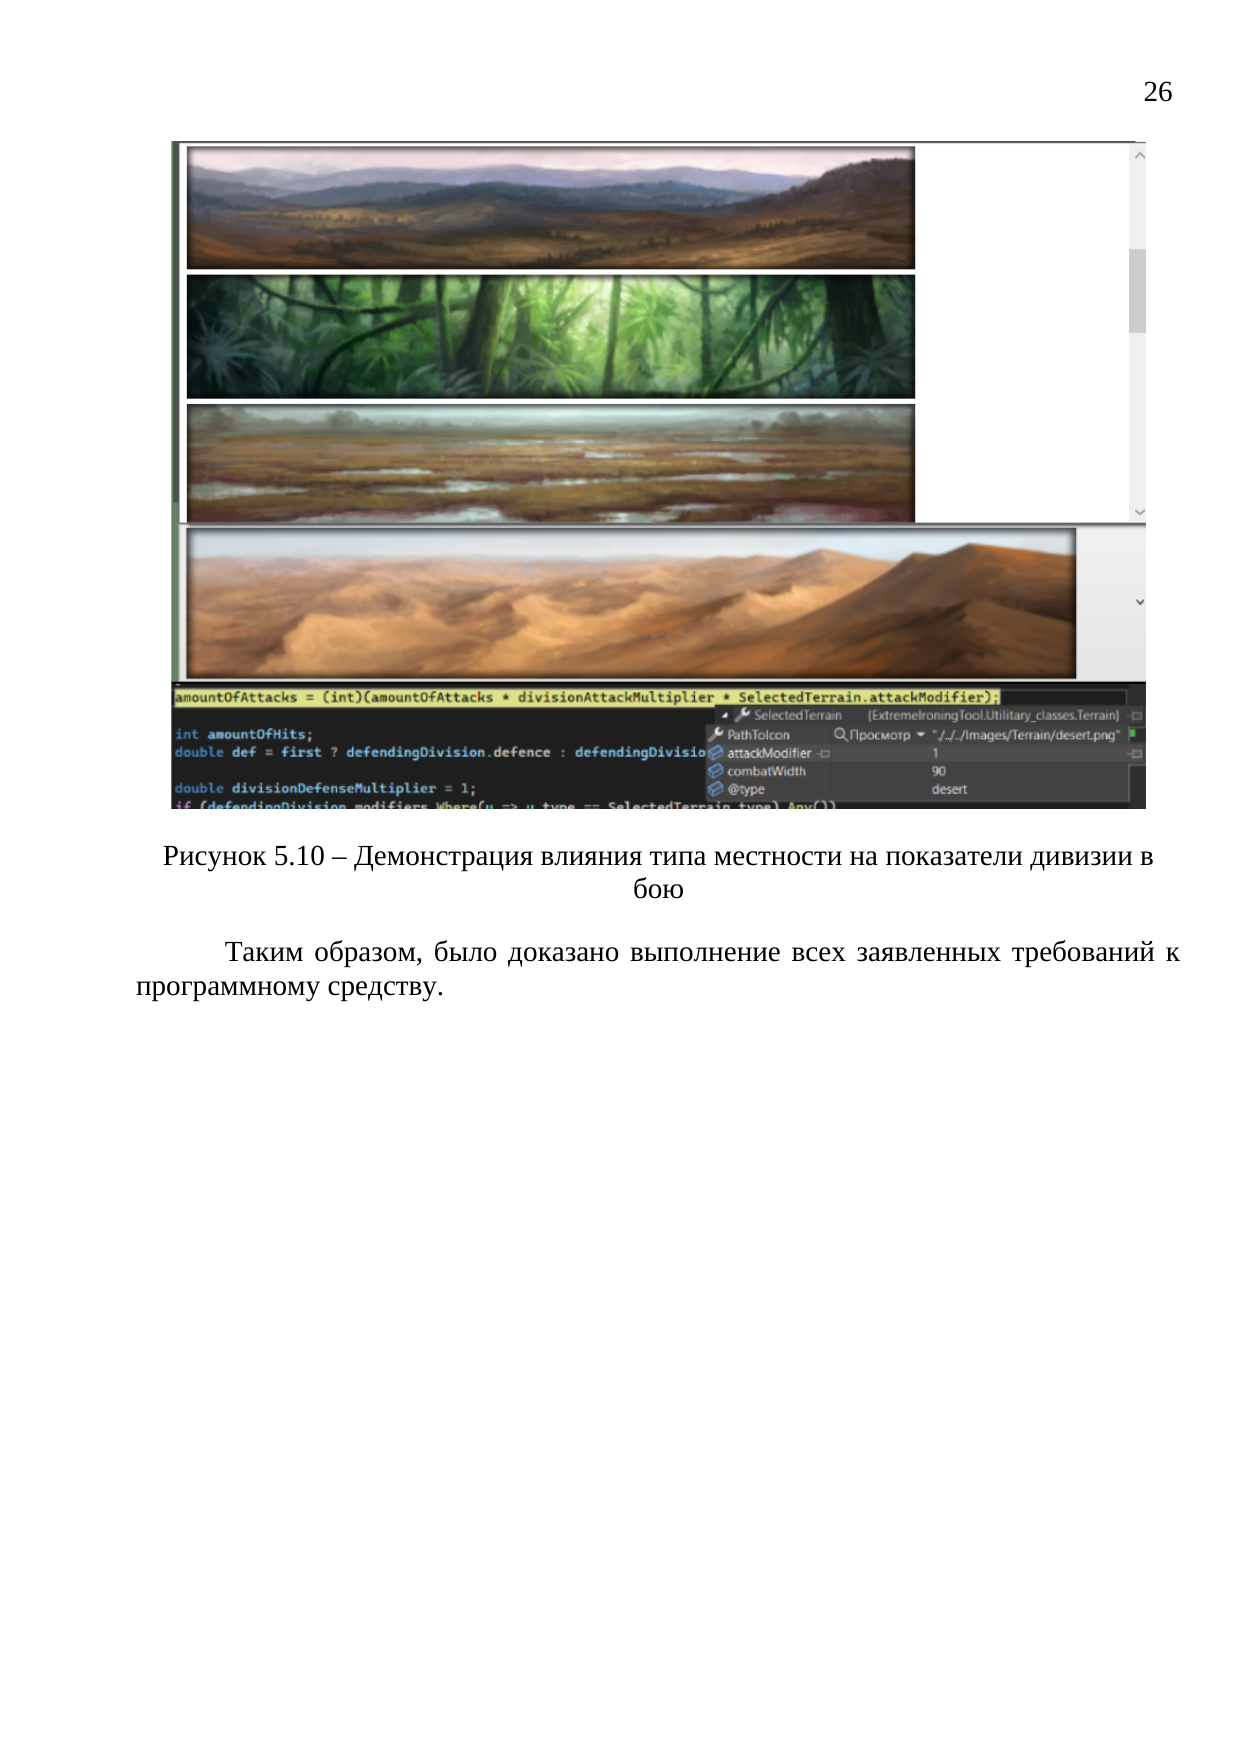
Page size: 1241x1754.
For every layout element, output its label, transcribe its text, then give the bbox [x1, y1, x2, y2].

text Рисунок 5.10 – Демонстрация влияния типа местности на показатели дивизии в бою [136, 838, 1181, 905]
picture [171, 141, 1146, 809]
text Таким образом, было доказано выполнение всех заявленных требований к программному средству. [136, 934, 1181, 1001]
